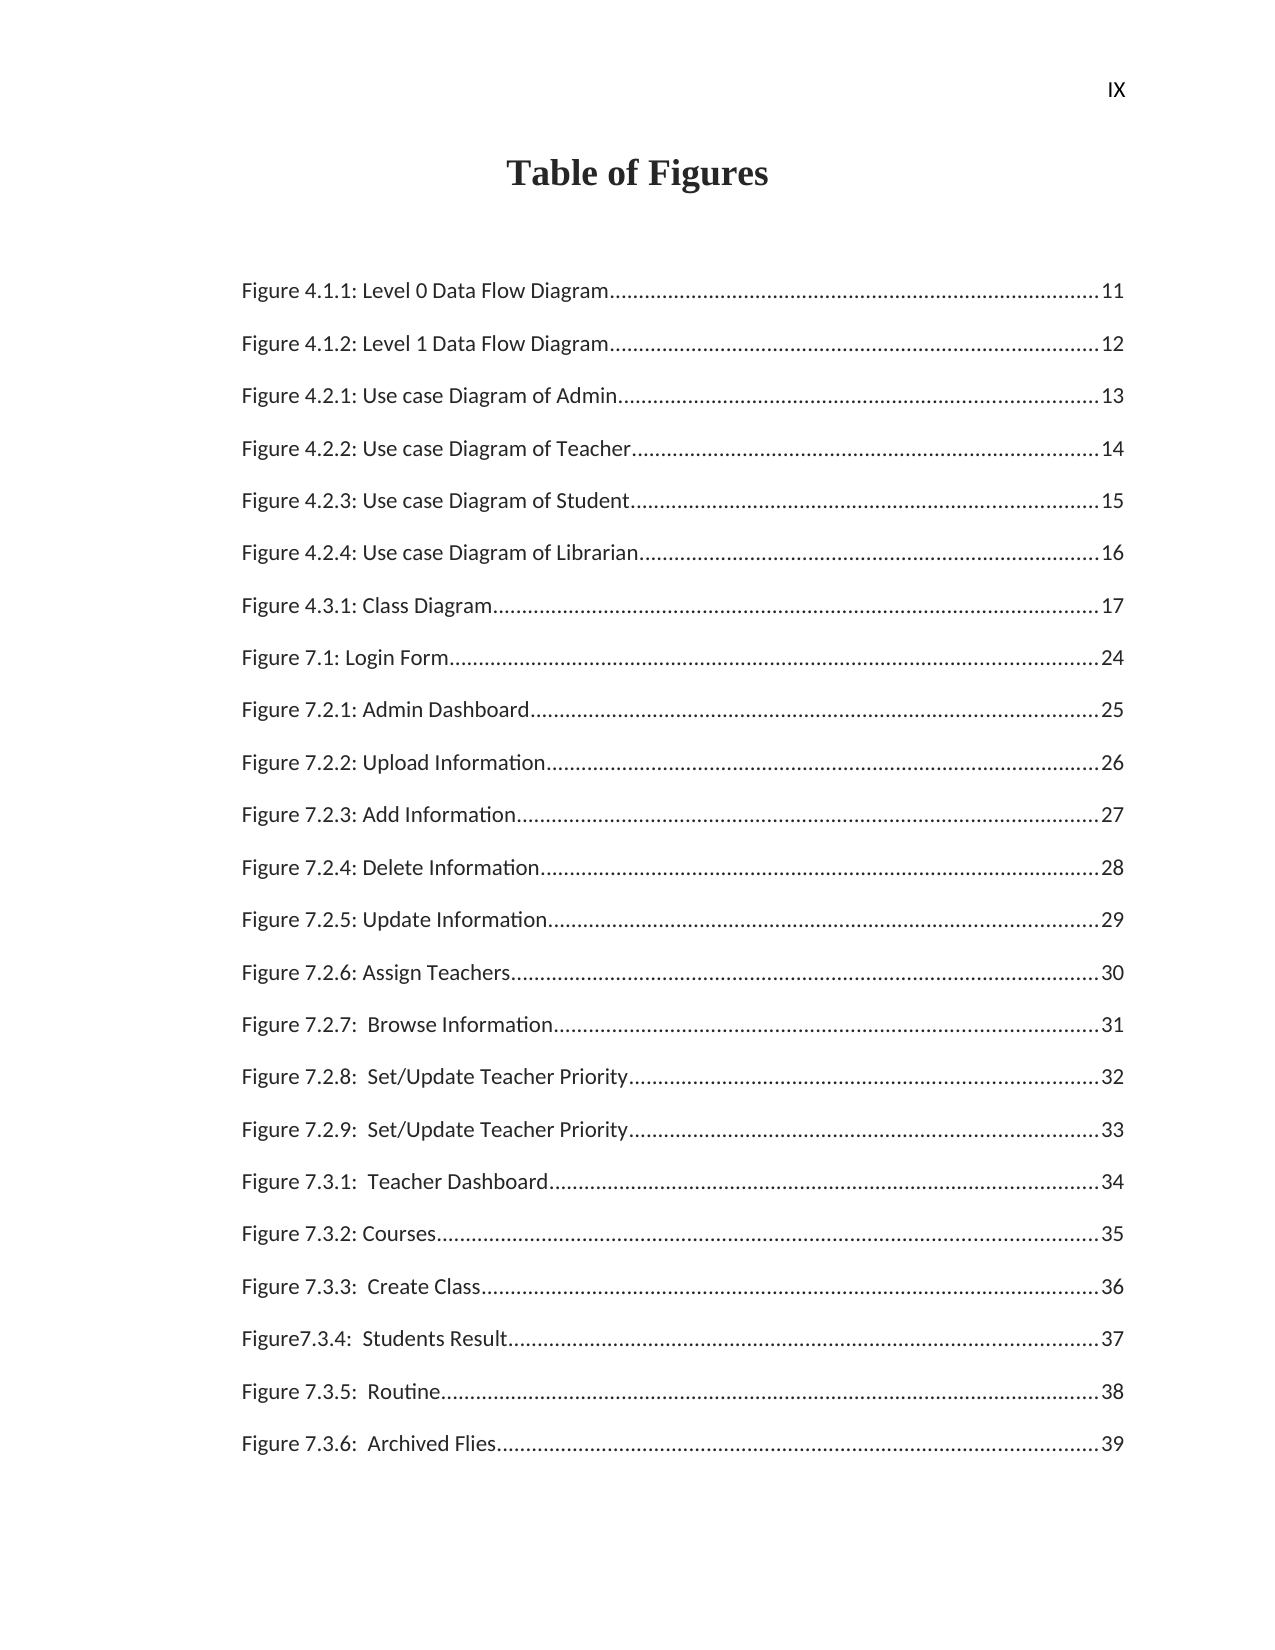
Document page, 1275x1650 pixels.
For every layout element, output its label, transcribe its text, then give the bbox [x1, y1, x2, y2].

text Figure 4.1.2: Level 1 Data Flow Diagram 12 [242, 329, 1125, 357]
text Figure 7.3.5: Routine 38 [242, 1377, 1125, 1405]
text Figure 4.2.1: Use case Diagram of Admin 13 [242, 381, 1125, 409]
text Figure 7.2.1: Admin Dashboard 25 [242, 696, 1125, 724]
text Figure 7.2.7: Browse Information 31 [242, 1010, 1125, 1038]
text Figure 7.2.9: Set/Update Teacher Priority 33 [242, 1115, 1125, 1143]
text Figure 7.3.6: Archived Flies 39 [242, 1429, 1125, 1457]
text Figure 4.2.3: Use case Diagram of Student 15 [242, 486, 1125, 514]
text Figure 7.2.5: Update Information 29 [242, 905, 1125, 933]
text Figure 4.1.1: Level 0 Data Flow Diagram 11 [242, 276, 1125, 304]
text Figure 7.3.2: Courses 35 [242, 1219, 1125, 1248]
text Figure7.3.4: Students Result 37 [242, 1324, 1125, 1352]
text Figure 7.2.3: Add Information 27 [242, 800, 1125, 828]
text Figure 7.1: Login Form 24 [242, 643, 1125, 671]
text Figure 7.2.2: Upload Information 26 [242, 748, 1125, 776]
text Figure 7.2.8: Set/Update Teacher Priority 32 [242, 1062, 1125, 1090]
text Figure 4.2.4: Use case Diagram of Librarian 16 [242, 538, 1125, 566]
text Figure 4.3.1: Class Diagram 17 [492, 591, 1125, 619]
text Figure 4.2.2: Use case Diagram of Teacher 14 [242, 434, 1125, 462]
text Table of Figures [150, 150, 1125, 193]
text Figure 7.2.4: Delete Information 28 [242, 853, 1125, 881]
text Figure 7.2.6: Assign Teachers 30 [242, 958, 1125, 986]
text Figure 7.3.1: Teacher Dashboard 34 [242, 1167, 1125, 1195]
text Figure 7.3.3: Create Class 36 [242, 1272, 1125, 1300]
